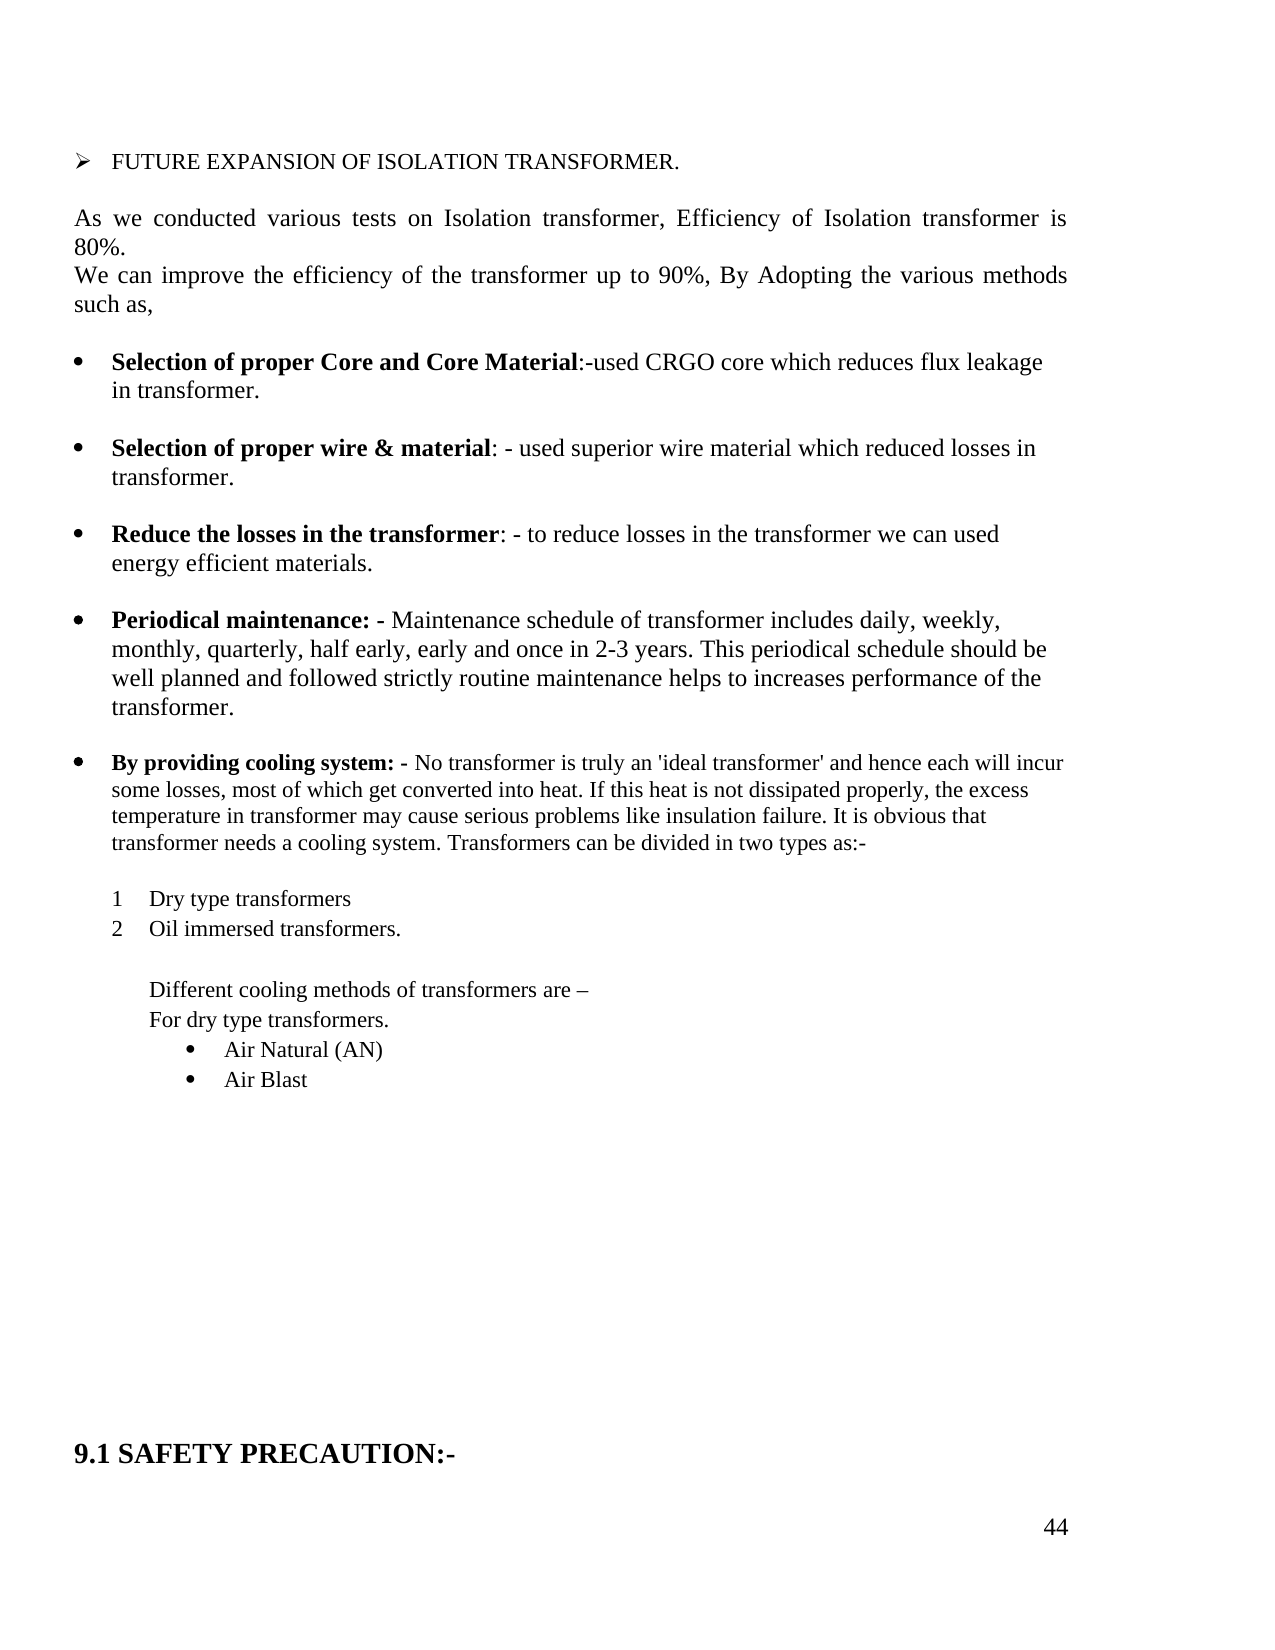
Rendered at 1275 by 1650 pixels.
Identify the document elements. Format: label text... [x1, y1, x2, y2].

list Different cooling methods of transformers are – [149, 976, 1068, 1002]
list Dry type transformers [111, 885, 1068, 911]
list Oil immersed transformers. [111, 915, 1068, 942]
list Air Blast [186, 1066, 1068, 1093]
text We can improve the efficiency of the transformer up to 90%, By Adopting the various methods such as, [74, 260, 1068, 318]
list Selection of proper wire & material: - used superior wire material which reduced losses in transformer. [74, 433, 1068, 490]
list By providing cooling system: - No transformer is truly an 'ideal transformer' and hence each will incur some losses, most of which get converted into heat. If this heat is not dissipated properly, the excess temperature in transformer may cause serious problems like insulation failure. It is obvious that transformer needs a cooling system. Transformers can be divided in two types as:- [74, 749, 1068, 855]
list For dry type transformers. [149, 1006, 1068, 1032]
text As we conducted various tests on Isolation transformer, Efficiency of Isolation transformer is 80%. [74, 203, 1068, 260]
list Selection of proper Core and Core Material:-used CRGO core which reduces flux leakage in transformer. [74, 347, 1068, 404]
list Air Natural (AN) [186, 1036, 1068, 1062]
list Periodical maintenance: - Maintenance schedule of transformer includes daily, weekly, monthly, quarterly, half early, early and once in 2-3 years. This periodical schedule should be well planned and followed strictly routine maintenance helps to increases performance of the transformer. [74, 605, 1068, 720]
list Reduce the losses in the transformer: - to reduce losses in the transformer we can used energy efficient materials. [74, 519, 1068, 577]
list FUTURE EXPANSION OF ISOLATION TRANSFORMER. [74, 148, 1068, 174]
text 9.1 SAFETY PRECAUTION:- [74, 1436, 1068, 1469]
